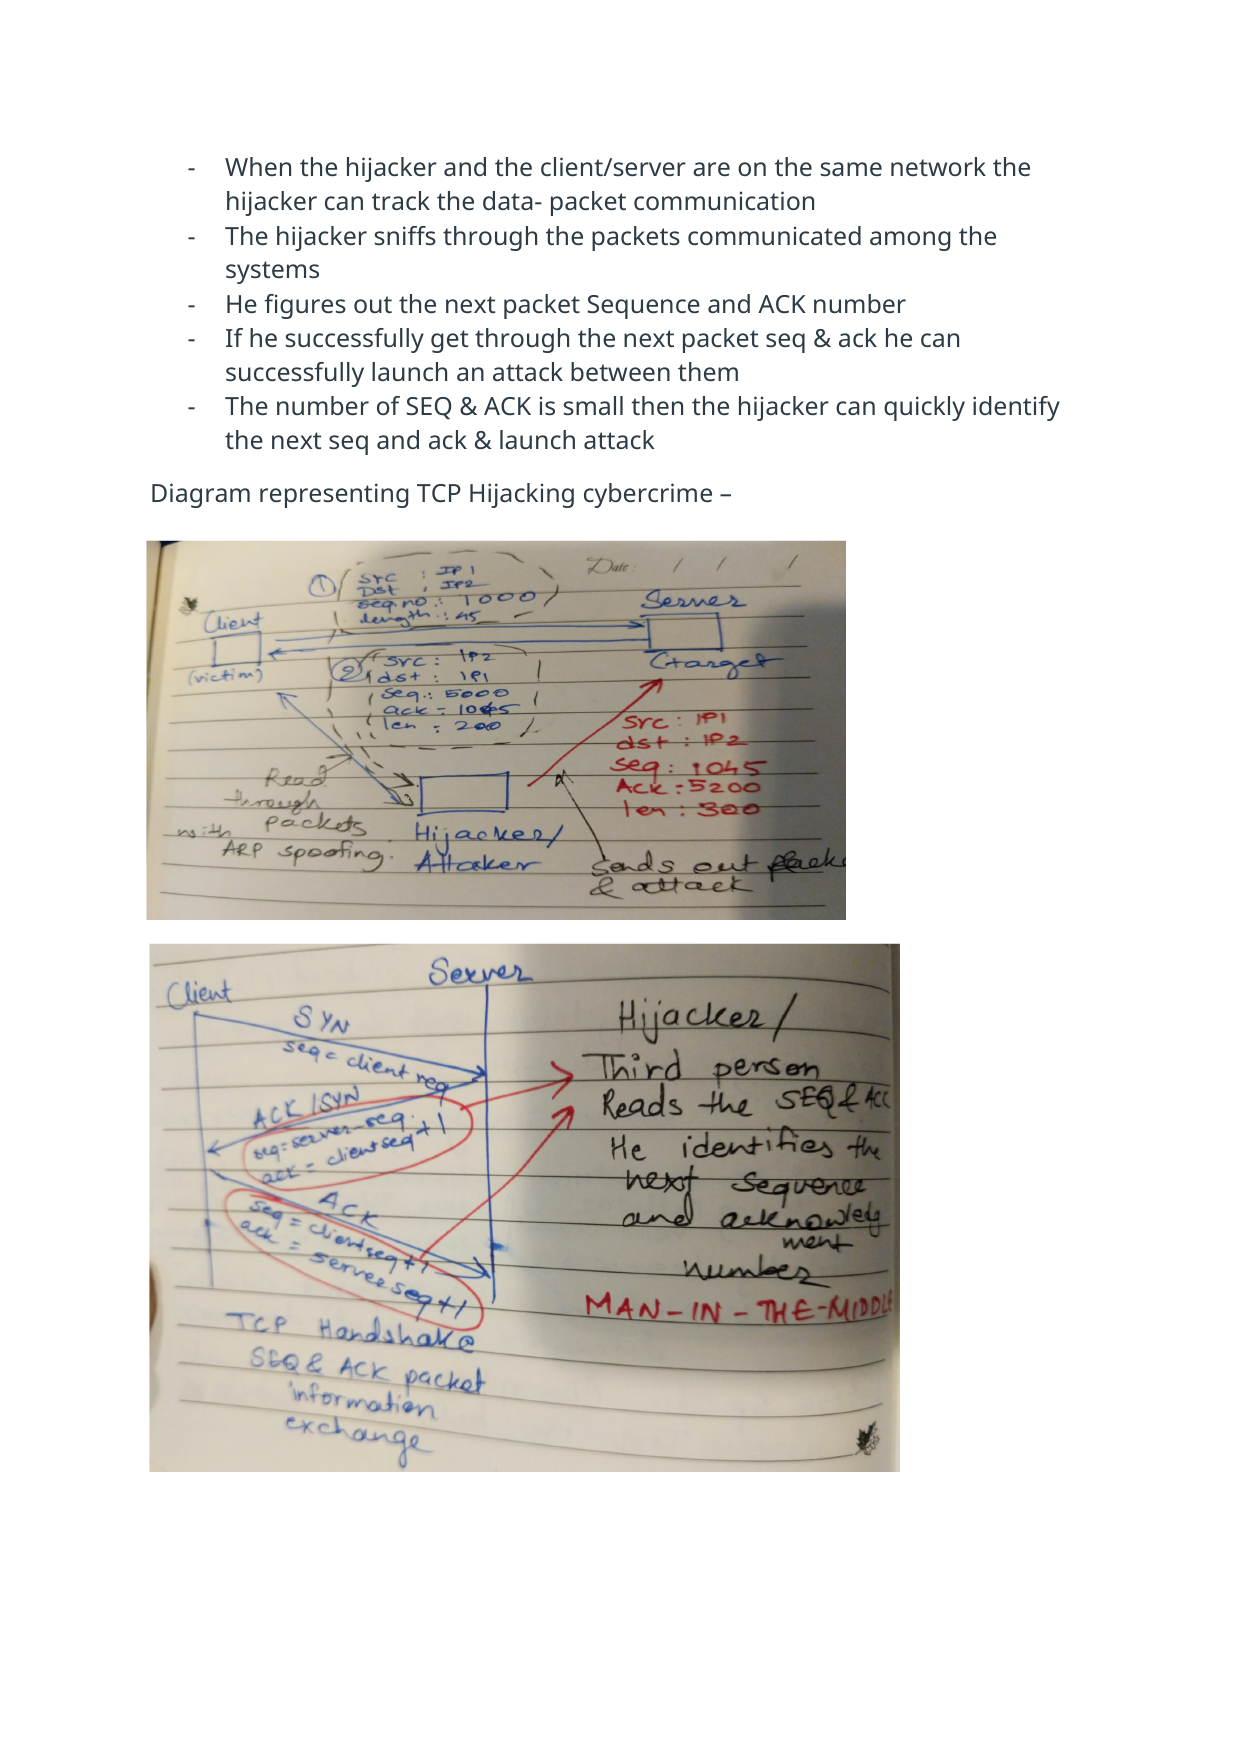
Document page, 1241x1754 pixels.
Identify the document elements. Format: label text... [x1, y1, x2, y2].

picture [150, 944, 899, 1472]
list He figures out the next packet Sequence and ACK number [187, 286, 1090, 320]
list The number of SEQ & ACK is small then the hijacker can quickly identify the next seq and ack & launch attack [187, 388, 1090, 457]
text Diagram representing TCP Hijacking cybercrime – [150, 475, 1090, 509]
list If he successfully get through the next packet seq & ack he can successfully launch an attack between them [187, 320, 1090, 388]
list When the hijacker and the client/server are on the same network the hijacker can track the data- packet communication [187, 150, 1090, 218]
picture [148, 541, 845, 920]
list The hijacker sniffs through the packets communicated among the systems [187, 218, 1090, 286]
